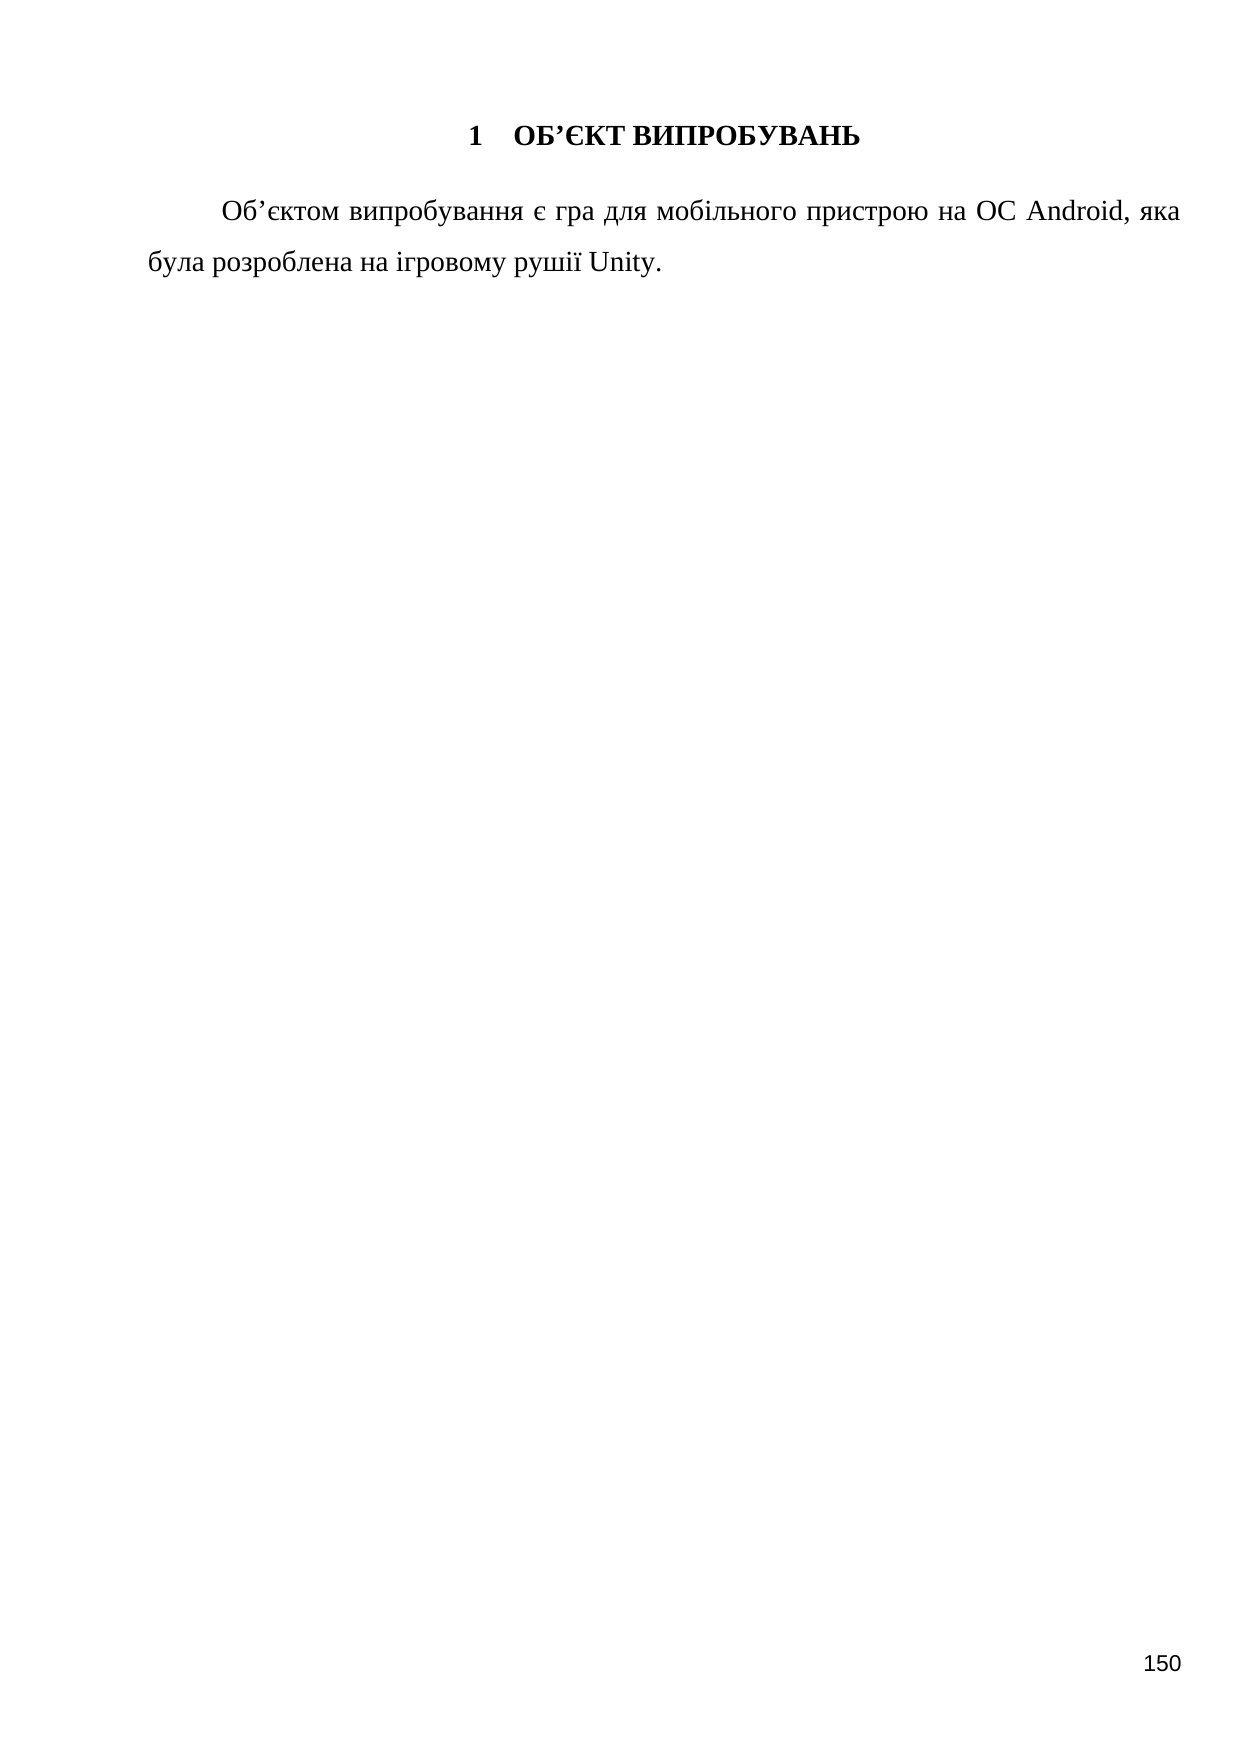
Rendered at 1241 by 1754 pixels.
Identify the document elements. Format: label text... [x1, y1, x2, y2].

text Об’єктом випробування є гра для мобільного пристрою на ОС Android, яка була розроблена на ігровому рушії Unity. [148, 193, 1181, 277]
subtitle ОБ’ЄКТ ВИПРОБУВАНЬ [148, 118, 1181, 152]
